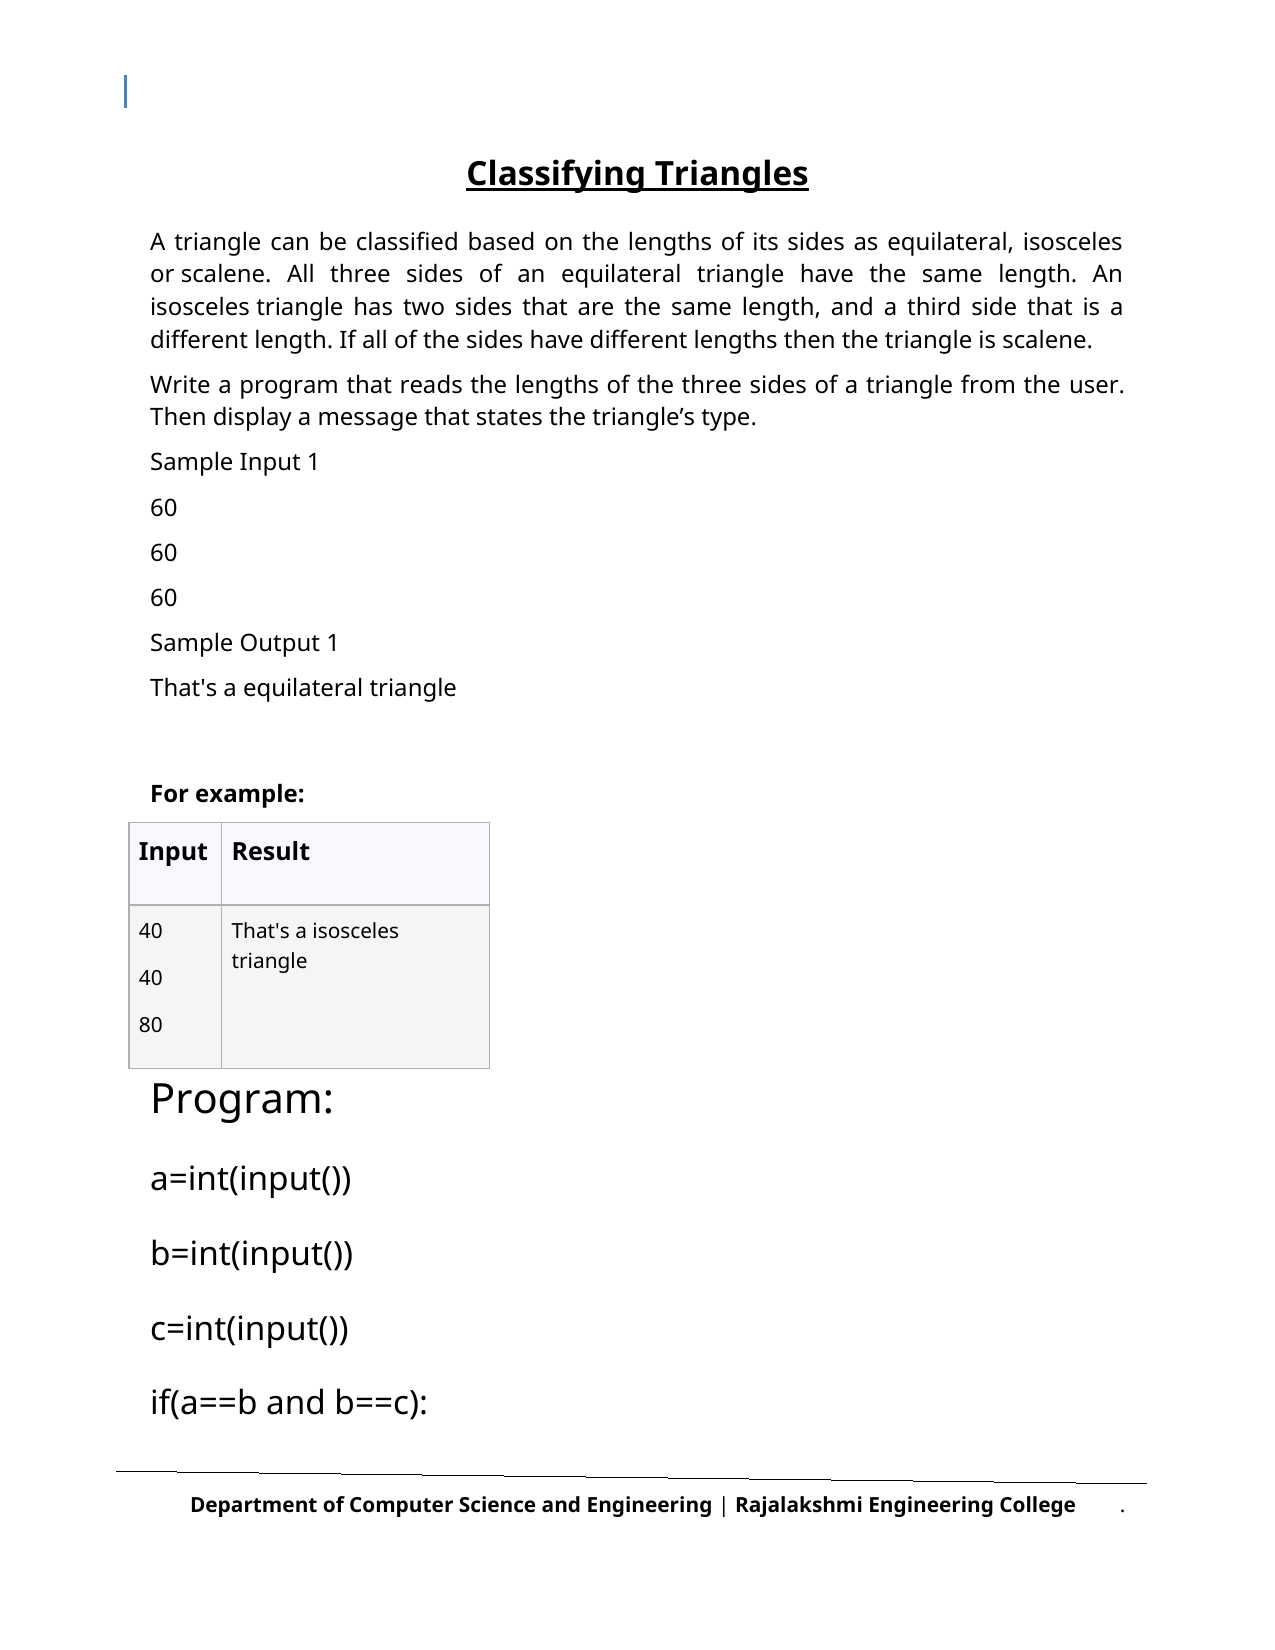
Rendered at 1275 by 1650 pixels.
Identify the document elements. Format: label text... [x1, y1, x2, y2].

text Write a program that reads the lengths of the three sides of a triangle from the user. Then display a message that states the triangle’s type. [150, 367, 1125, 433]
text 60 [150, 581, 1125, 613]
text Sample Output 1 [150, 626, 1125, 658]
text if(a==b and b==c): [150, 1379, 1125, 1424]
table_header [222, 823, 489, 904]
text Program: [150, 1069, 1125, 1126]
text For example: [150, 776, 1125, 809]
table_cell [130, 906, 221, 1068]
text Classifying Triangles [150, 150, 1125, 195]
text b=int(input()) [150, 1230, 1125, 1275]
text 60 [150, 490, 1125, 523]
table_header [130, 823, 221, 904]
text c=int(input()) [150, 1304, 1125, 1350]
text 60 [150, 535, 1125, 568]
text Sample Input 1 [150, 445, 1125, 478]
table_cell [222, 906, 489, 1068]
text A triangle can be classified based on the lengths of its sides as equilateral, isosceles or scalene. All three sides of an equilateral triangle have the same length. An isosceles triangle has two sides that are the same length, and a third side that is a different length. If all of the sides have different lengths then the triangle is scalene. [150, 224, 1125, 355]
text That's a equilateral triangle [150, 671, 1125, 703]
text a=int(input()) [150, 1155, 1125, 1201]
